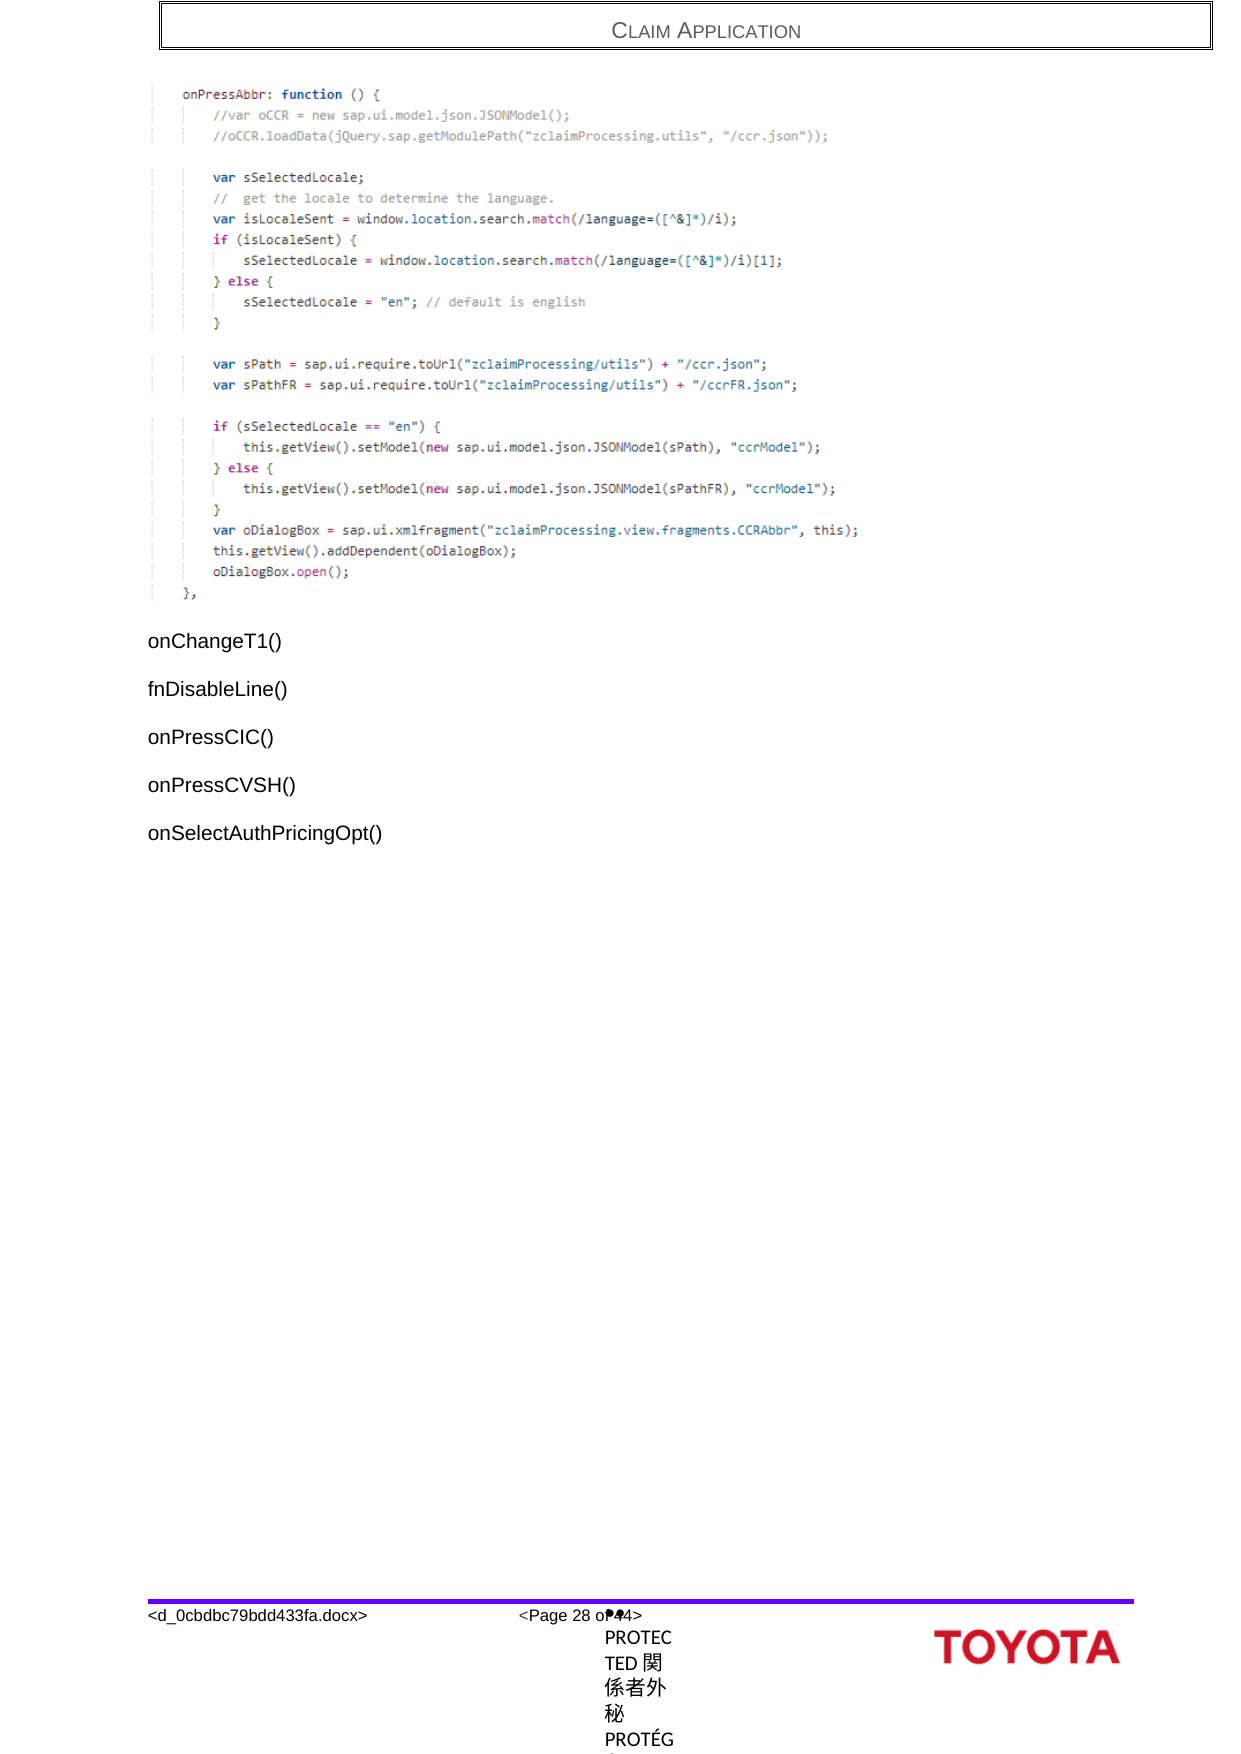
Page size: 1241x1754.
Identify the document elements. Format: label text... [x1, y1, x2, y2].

text onPressCVSH() [148, 772, 1134, 796]
picture [147, 84, 1136, 605]
text onPressCIC() [148, 724, 1134, 748]
picture [930, 1625, 1127, 1675]
text onChangeT1() [148, 629, 1134, 653]
text fnDisableLine() [148, 677, 1134, 701]
text onSelectAuthPricingOpt() [148, 820, 1134, 844]
